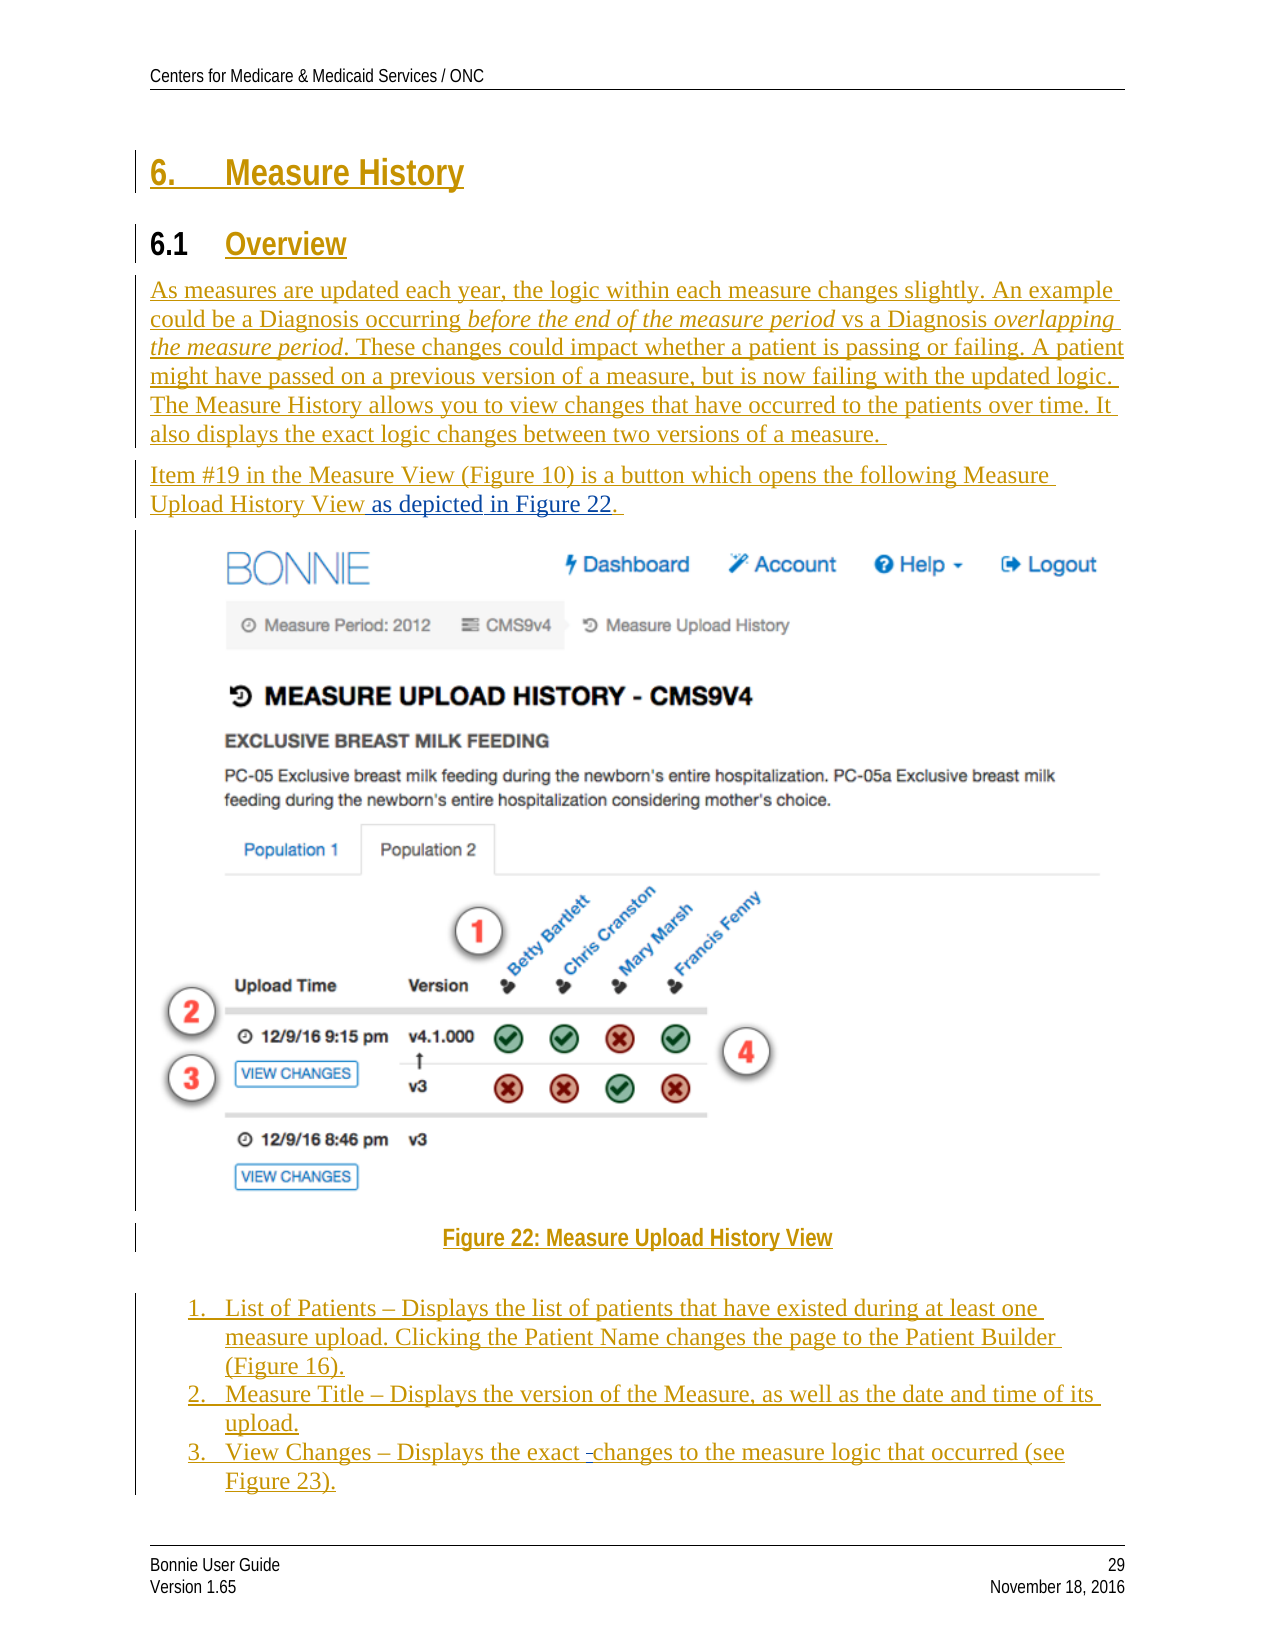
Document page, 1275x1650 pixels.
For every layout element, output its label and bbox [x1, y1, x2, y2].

picture [150, 530, 1125, 1211]
